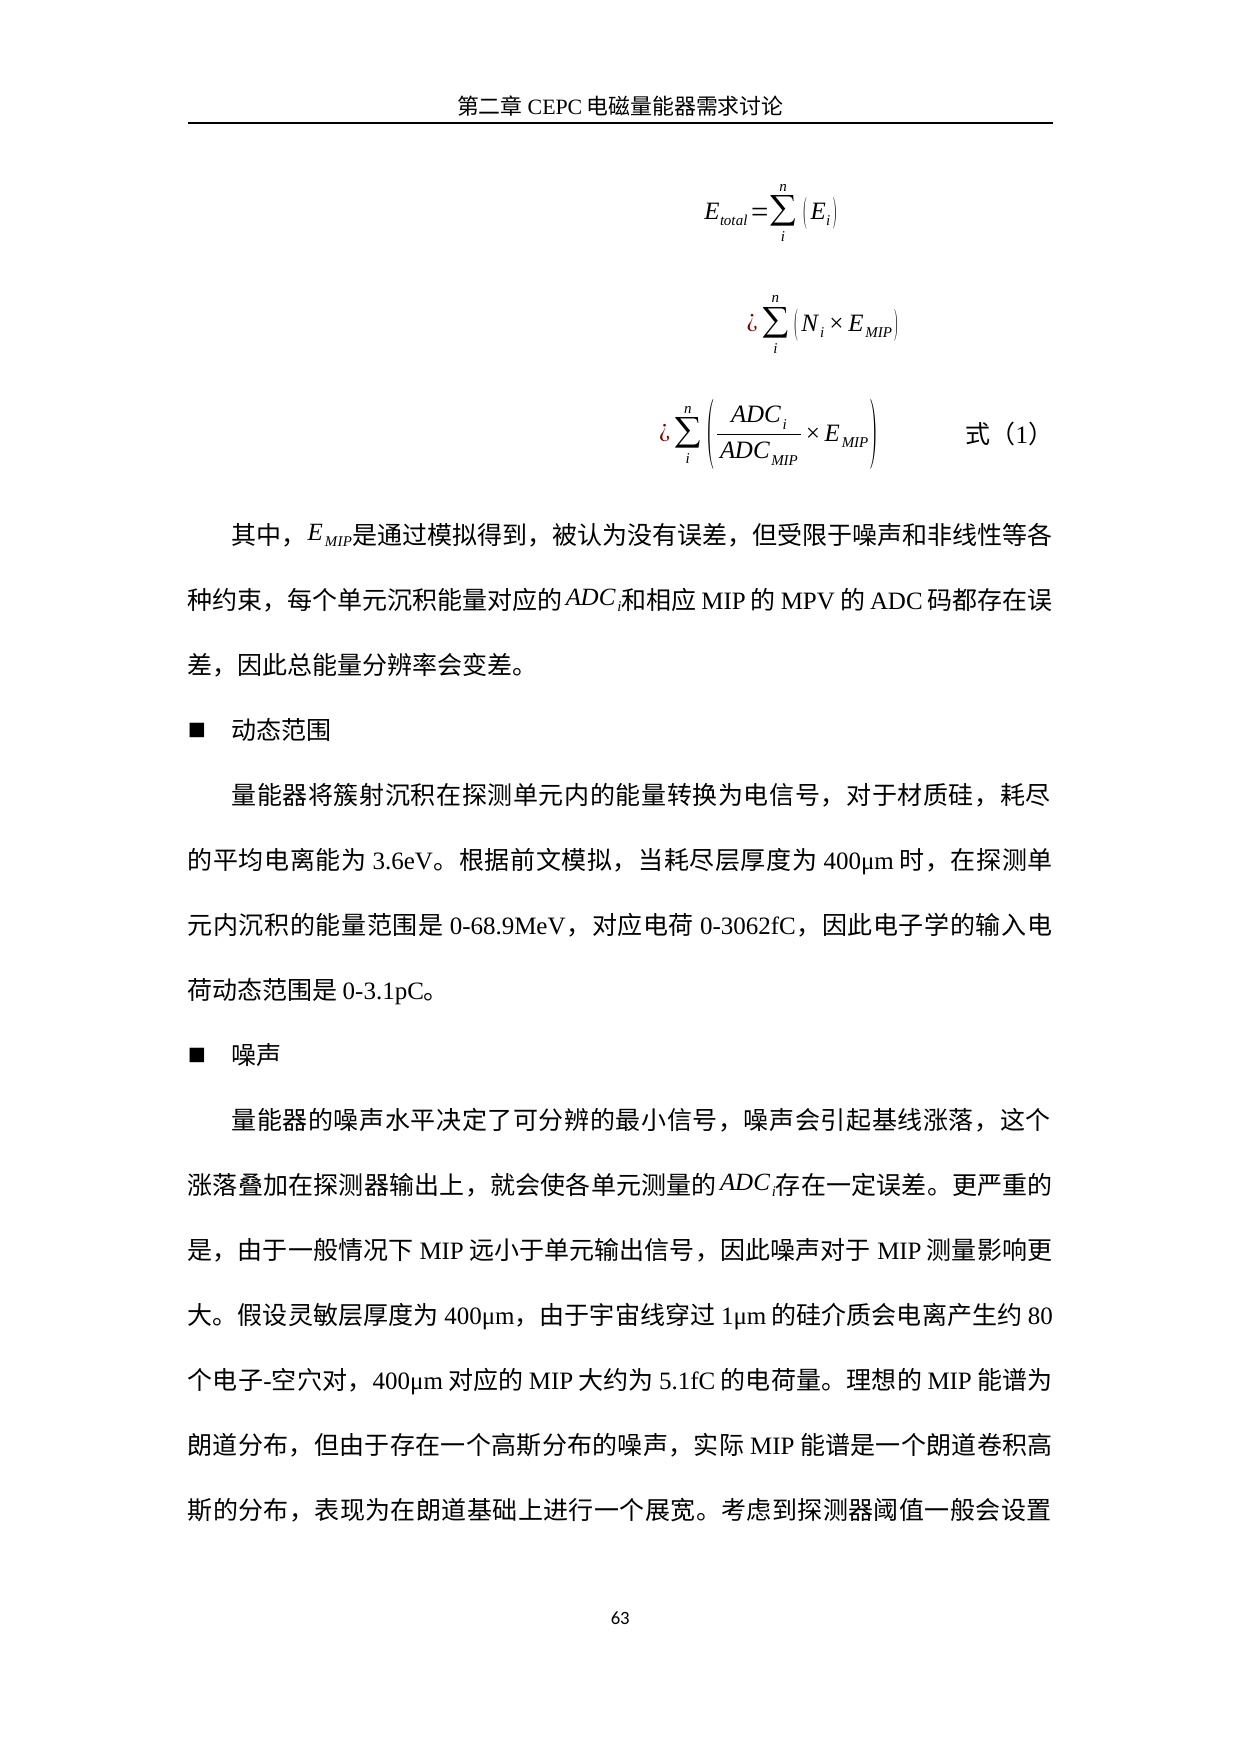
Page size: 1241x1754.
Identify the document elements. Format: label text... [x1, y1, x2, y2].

list 式（1） [187, 386, 1053, 483]
list 其中，是通过模拟得到，被认为没有误差，但受限于噪声和非线性等各种约束，每个单元沉积能量对应的和相应MIP的MPV的ADC码都存在误差，因此总能量分辨率会变差。 [187, 501, 1053, 696]
list 噪声 [187, 1021, 1053, 1086]
text 量能器将簇射沉积在探测单元内的能量转换为电信号，对于材质硅，耗尽的平均电离能为3.6eV。根据前文模拟，当耗尽层厚度为400μm时，在探测单元内沉积的能量范围是0-68.9MeV，对应电荷0-3062fC，因此电子学的输入电荷动态范围是0-3.1pC。 [187, 761, 1053, 1021]
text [187, 1086, 1053, 1541]
list 动态范围 [187, 696, 1053, 761]
